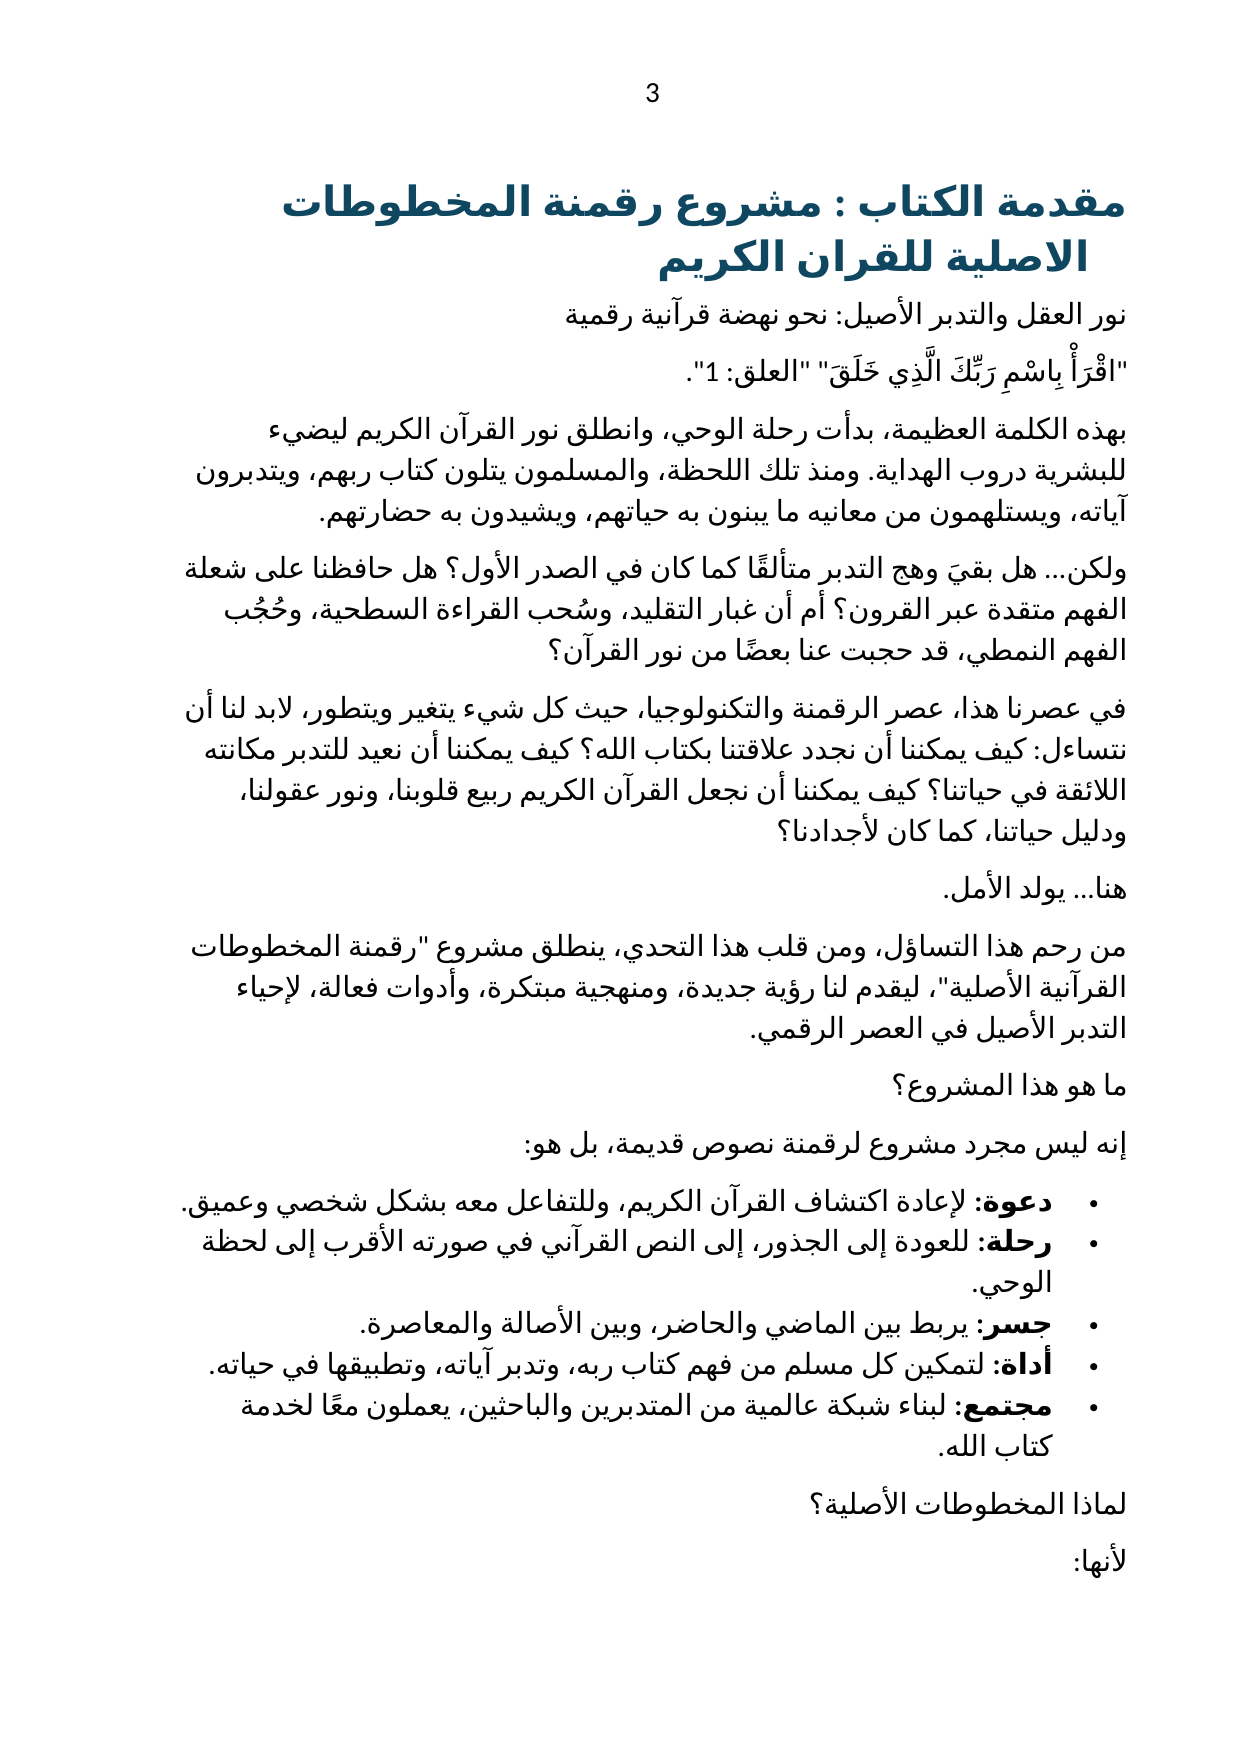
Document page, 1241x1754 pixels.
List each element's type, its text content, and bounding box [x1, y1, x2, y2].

text من رحم هذا التساؤل، ومن قلب هذا التحدي، ينطلق مشروع "رقمنة المخطوطات القرآنية الأصلية"، ليقدم لنا رؤية جديدة، ومنهجية مبتكرة، وأدوات فعالة، لإحياء التدبر الأصيل في العصر الرقمي. [177, 928, 1128, 1045]
text لأنها: [177, 1543, 1128, 1579]
list مجتمع: لبناء شبكة عالمية من المتدبرين والباحثين، يعملون معًا لخدمة كتاب الله. [177, 1387, 1090, 1464]
list جسر: يربط بين الماضي والحاضر، وبين الأصالة والمعاصرة. [177, 1305, 1090, 1341]
text ما هو هذا المشروع؟ [177, 1067, 1128, 1103]
text لماذا المخطوطات الأصلية؟ [177, 1486, 1128, 1521]
text "اقْرَأْ بِاسْمِ رَبِّكَ الَّذِي خَلَقَ" "العلق: 1". [177, 353, 1128, 389]
list دعوة: لإعادة اكتشاف القرآن الكريم، وللتفاعل معه بشكل شخصي وعميق. [177, 1183, 1090, 1218]
list رحلة: للعودة إلى الجذور، إلى النص القرآني في صورته الأقرب إلى لحظة الوحي. [177, 1223, 1090, 1300]
text بهذه الكلمة العظيمة، بدأت رحلة الوحي، وانطلق نور القرآن الكريم ليضيء للبشرية دروب الهداية. ومنذ تلك اللحظة، والمسلمون يتلون كتاب ربهم، ويتدبرون آياته، ويستلهمون من معانيه ما يبنون به حياتهم، ويشيدون به حضارتهم. [177, 411, 1128, 528]
text ولكن... هل بقيَ وهج التدبر متألقًا كما كان في الصدر الأول؟ هل حافظنا على شعلة الفهم متقدة عبر القرون؟ أم أن غبار التقليد، وسُحب القراءة السطحية، وحُجُب الفهم النمطي، قد حجبت عنا بعضًا من نور القرآن؟ [177, 550, 1128, 668]
text في عصرنا هذا، عصر الرقمنة والتكنولوجيا، حيث كل شيء يتغير ويتطور، لابد لنا أن نتساءل: كيف يمكننا أن نجدد علاقتنا بكتاب الله؟ كيف يمكننا أن نعيد للتدبر مكانته اللائقة في حياتنا؟ كيف يمكننا أن نجعل القرآن الكريم ربيع قلوبنا، ونور عقولنا، ودليل حياتنا، كما كان لأجدادنا؟ [177, 690, 1128, 848]
list أداة: لتمكين كل مسلم من فهم كتاب ربه، وتدبر آياته، وتطبيقها في حياته. [177, 1346, 1090, 1382]
text إنه ليس مجرد مشروع لرقمنة نصوص قديمة، بل هو: [177, 1125, 1128, 1161]
text نور العقل والتدبر الأصيل: نحو نهضة قرآنية رقمية [177, 296, 1128, 331]
text هنا... يولد الأمل. [177, 870, 1128, 906]
subtitle مقدمة الكتاب : مشروع رقمنة المخطوطات الاصلية للقران الكريم [177, 177, 1128, 280]
